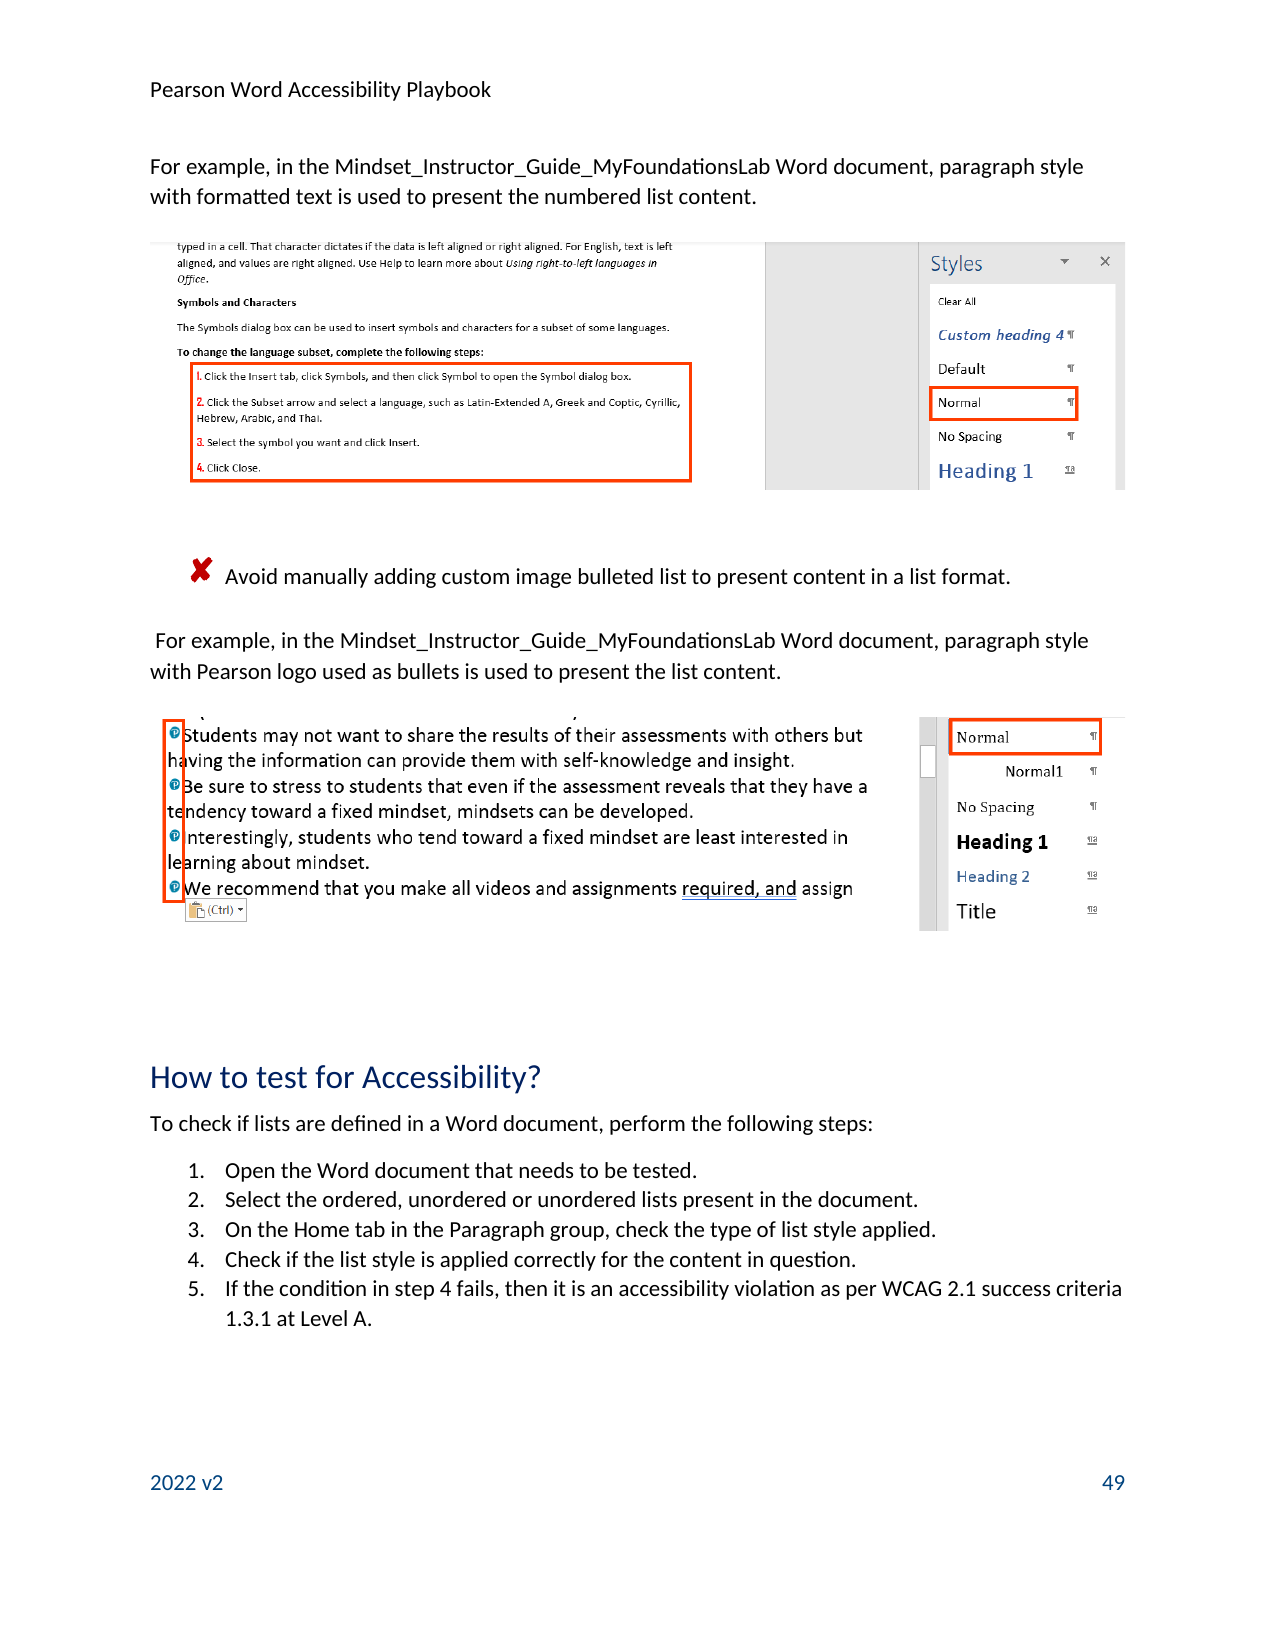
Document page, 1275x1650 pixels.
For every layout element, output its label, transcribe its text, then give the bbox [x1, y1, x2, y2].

subtitle How to test for Accessibility? [150, 1057, 1125, 1097]
list For example, in the Mindset_Instructor_Guide_MyFoundationsLab Word document, paragraph style with formatted text is used to present the numbered list content. [150, 152, 1125, 210]
picture [150, 717, 1125, 931]
list Check if the list style is applied correctly for the content in question. [187, 1245, 1125, 1273]
list Select the ordered, unordered or unordered lists present in the document. [187, 1185, 1125, 1213]
picture [150, 242, 1125, 490]
text To check if lists are defined in a Word document, perform the following steps: [150, 1109, 1125, 1137]
text Avoid manually adding custom image bulleted list to present content in a list format. [187, 555, 1125, 593]
list On the Home tab in the Paragraph group, check the type of list style applied. [187, 1215, 1125, 1243]
list Open the Word document that needs to be tested. [187, 1156, 1125, 1184]
list If the condition in step 4 fails, then it is an accessibility violation as per WCAG 2.1 success criteria 1.3.1 at Level A. [187, 1274, 1125, 1332]
list For example, in the Mindset_Instructor_Guide_MyFoundationsLab Word document, paragraph style with Pearson logo used as bullets is used to present the list content. [150, 627, 1125, 685]
